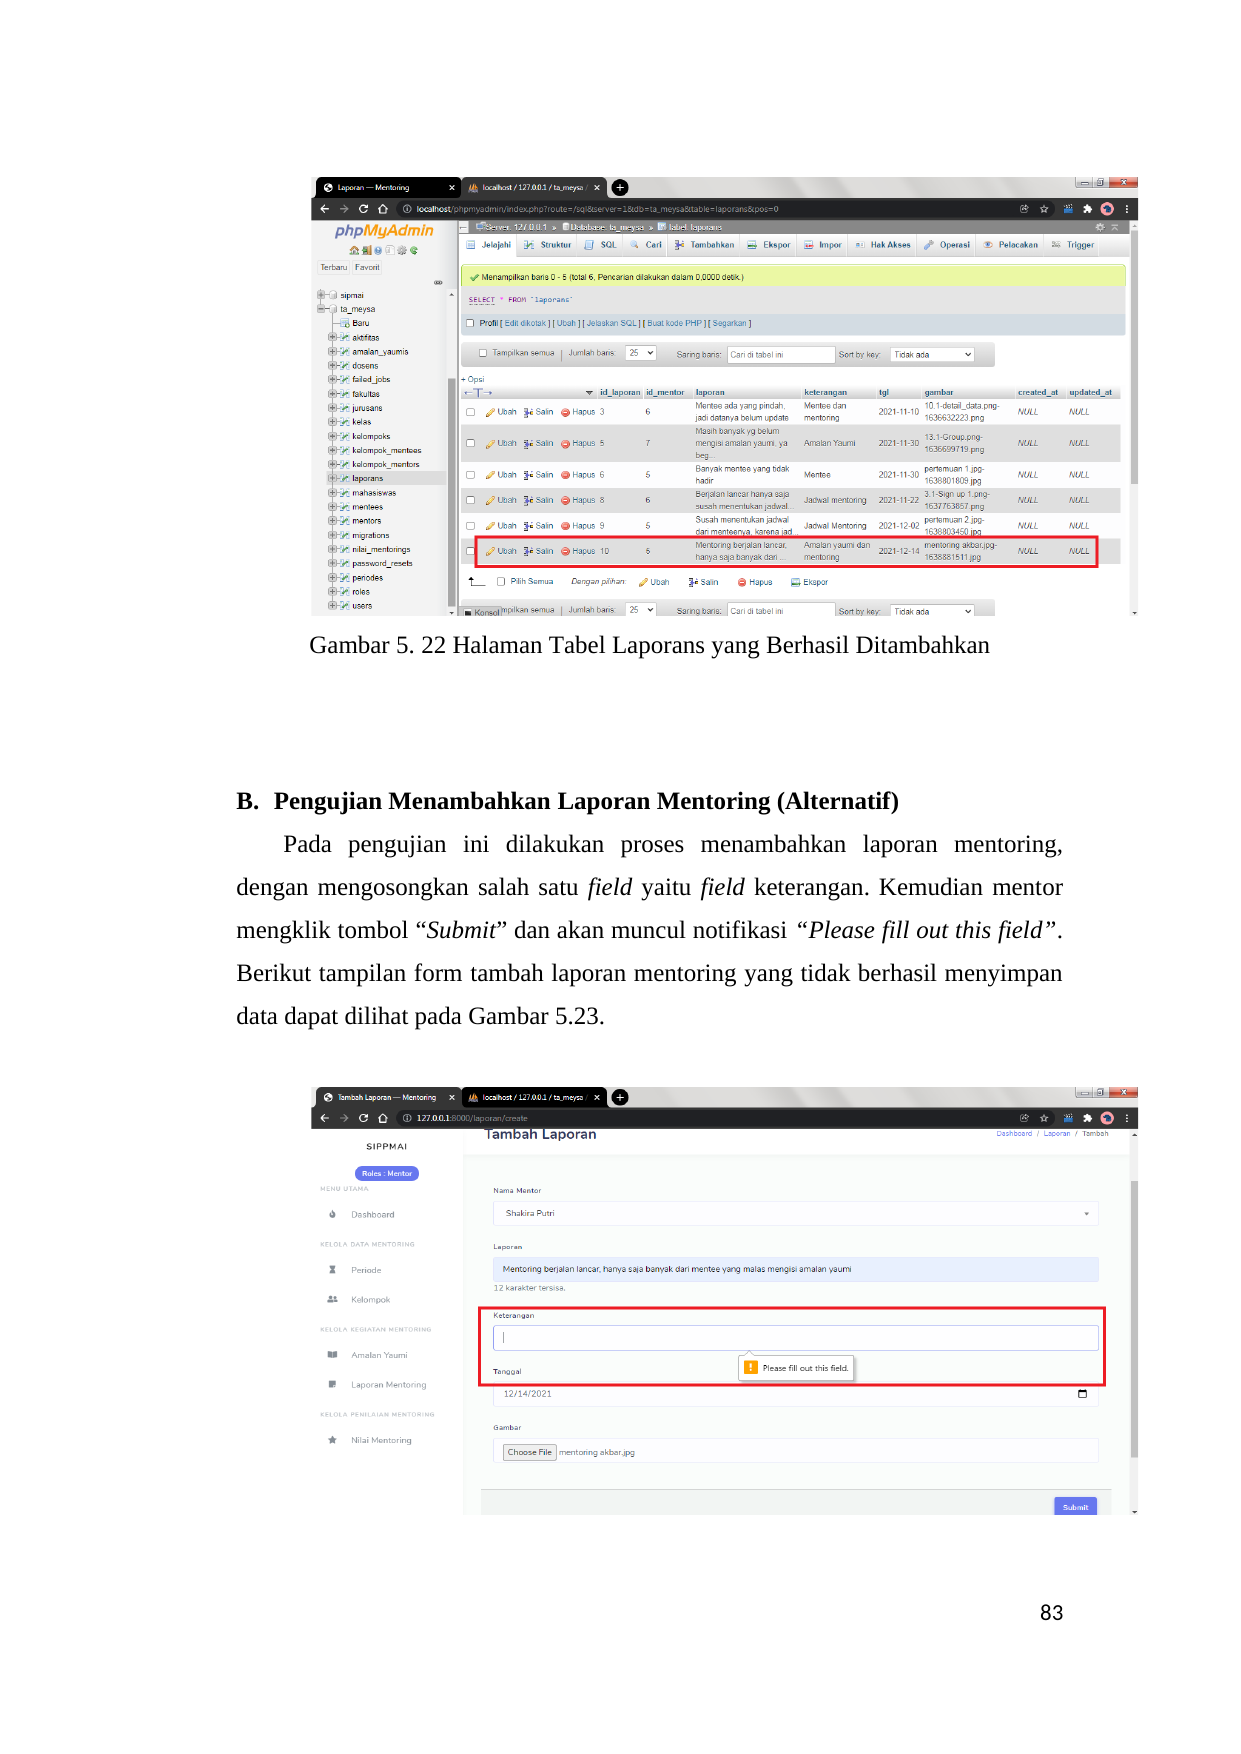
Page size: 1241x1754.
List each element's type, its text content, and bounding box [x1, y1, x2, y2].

list Pengujian Menambahkan Laporan Mentoring (Alternatif) [236, 786, 1063, 814]
picture [311, 1087, 1139, 1515]
picture [311, 177, 1139, 616]
text Pada pengujian ini dilakukan proses menambahkan laporan mentoring, dengan mengosongkan salah satu field yaitu field keterangan. Kemudian mentor mengklik tombol “Submit” dan akan muncul notifikasi “Please fill out this field”. Berikut tampilan form tambah laporan mentoring yang tidak berhasil menyimpan data dapat dilihat pada Gambar 5.23. [236, 829, 1063, 1030]
